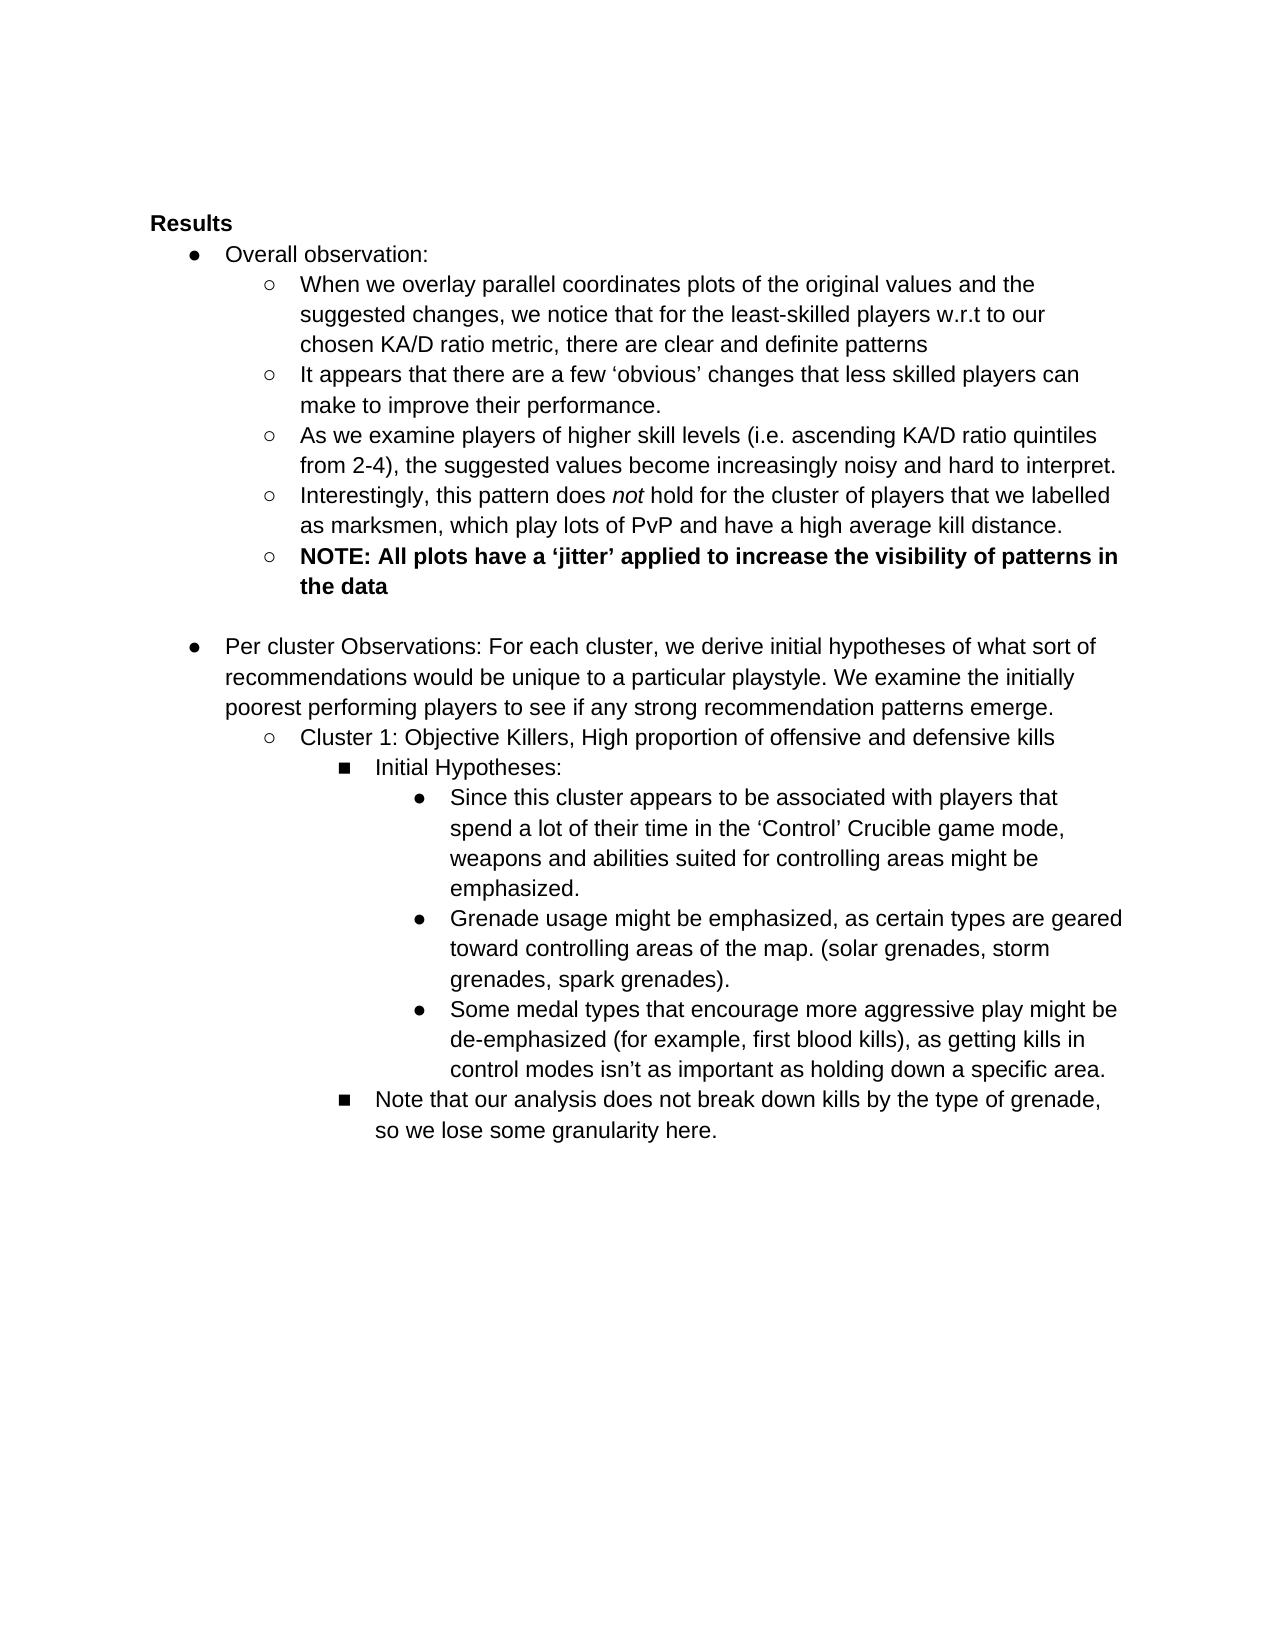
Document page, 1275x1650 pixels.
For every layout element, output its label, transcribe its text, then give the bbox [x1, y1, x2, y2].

list It appears that there are a few ‘obvious’ changes that less skilled players can make to improve their performance. [262, 361, 1125, 418]
list NOTE: All plots have a ‘jitter’ applied to increase the visibility of patterns in the data [262, 543, 1125, 599]
list As we examine players of higher skill levels (i.e. ascending KA/D ratio quintiles from 2-4), the suggested values become increasingly noisy and hard to interpret. [262, 422, 1125, 478]
list Overall observation: [187, 241, 1125, 267]
list Per cluster Observations: For each cluster, we derive initial hypotheses of what sort of recommendations would be unique to a particular playstyle. We examine the initially poorest performing players to see if any strong recommendation patterns emerge. [187, 633, 1125, 720]
text Results [150, 210, 1125, 237]
list Some medal types that encourage more aggressive play might be de-emphasized (for example, first blood kills), as getting kills in control modes isn’t as important as holding down a specific area. [412, 996, 1125, 1083]
list Cluster 1: Objective Killers, High proportion of offensive and defensive kills [262, 724, 1125, 750]
list Since this cluster appears to be associated with players that spend a lot of their time in the ‘Control’ Crucible game mode, weapons and abilities suited for controlling areas might be emphasized. [412, 784, 1125, 901]
list Initial Hypotheses: [337, 754, 1125, 781]
list Interestingly, this pattern does not hold for the cluster of players that we labelled as marksmen, which play lots of PvP and have a high average kill distance. [262, 482, 1125, 539]
list Note that our analysis does not break down kills by the type of grenade, so we lose some granularity here. [337, 1086, 1125, 1143]
list When we overlay parallel coordinates plots of the original values and the suggested changes, we notice that for the least-skilled players w.r.t to our chosen KA/D ratio metric, there are clear and definite patterns [262, 271, 1125, 358]
list Grenade usage might be emphasized, as certain types are geared toward controlling areas of the map. (solar grenades, storm grenades, spark grenades). [412, 905, 1125, 992]
